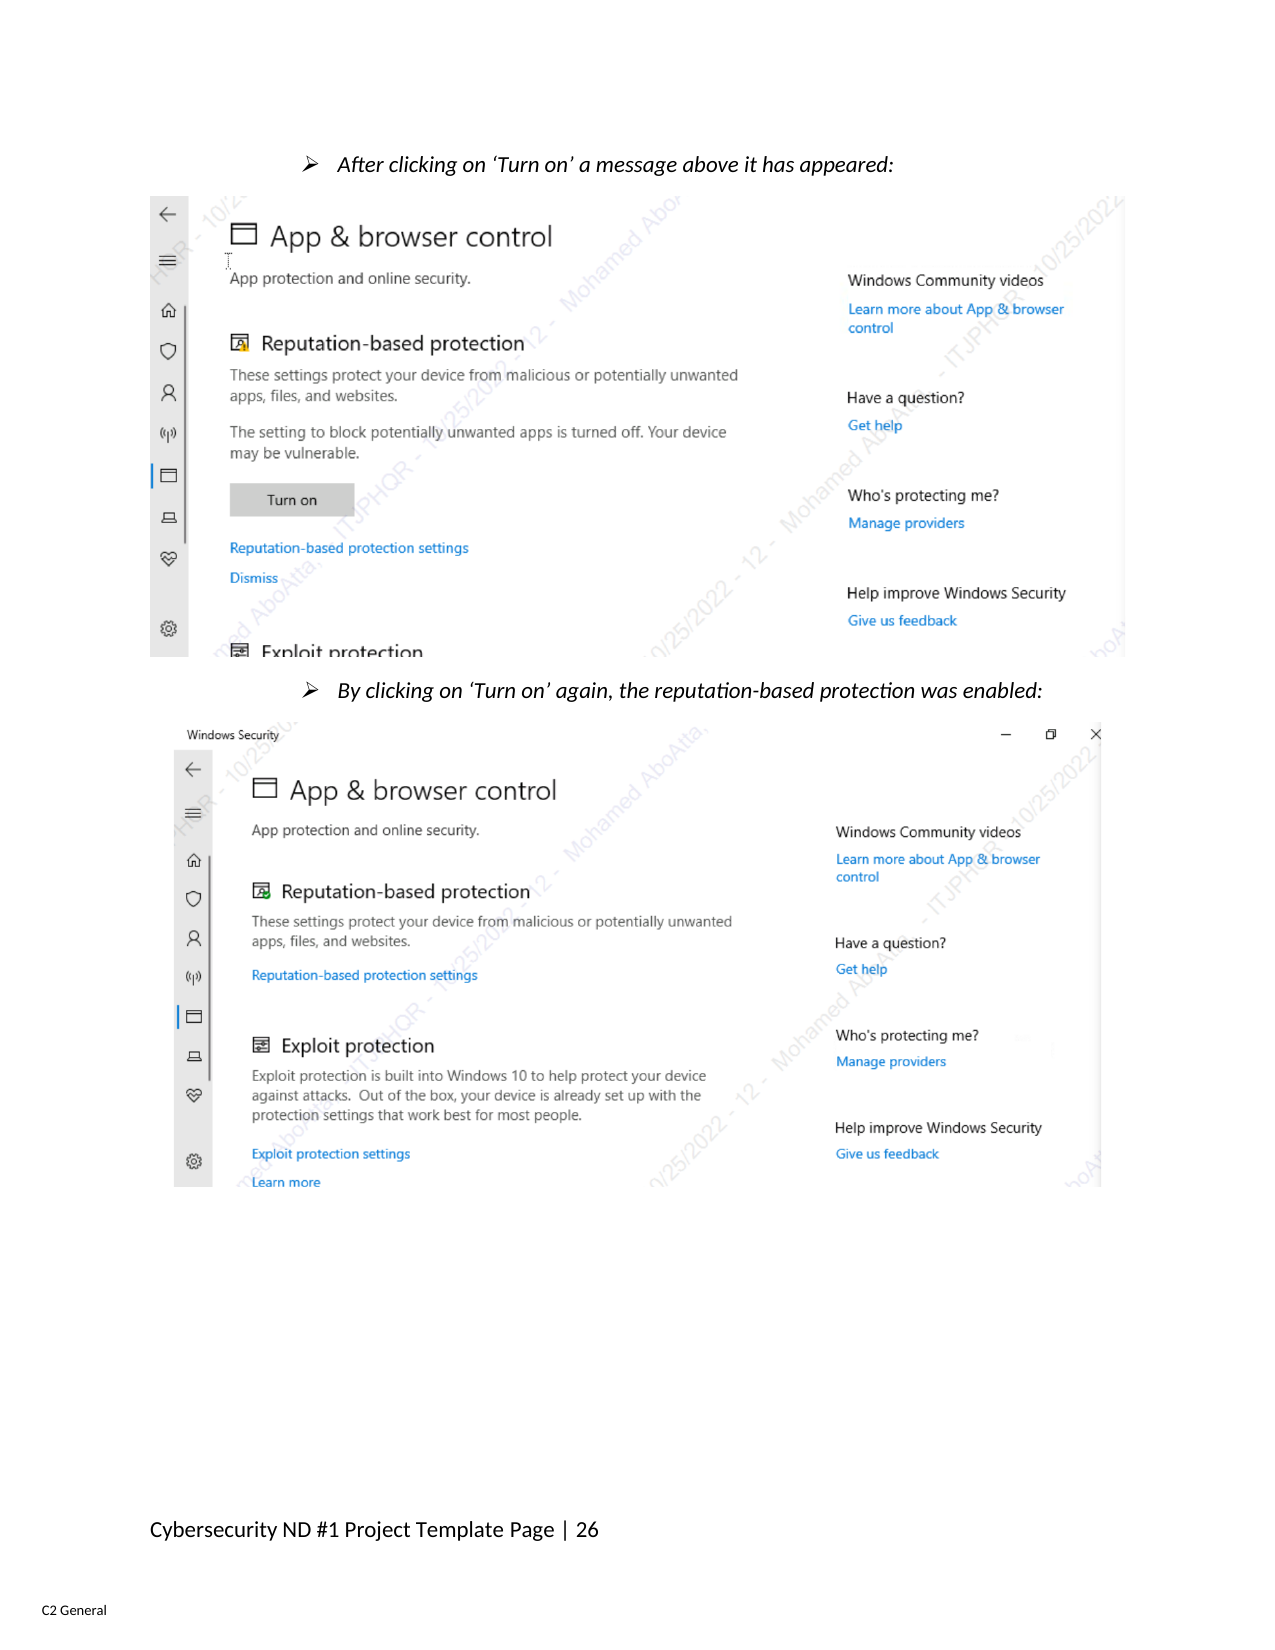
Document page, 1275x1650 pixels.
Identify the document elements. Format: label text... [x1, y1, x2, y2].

list By clicking on ‘Turn on’ again, the reputation-based protection was enabled: [300, 676, 1125, 704]
picture [150, 196, 1125, 657]
list After clicking on ‘Turn on’ a message above it has appeared: [300, 150, 1125, 178]
picture [173, 722, 1102, 1187]
